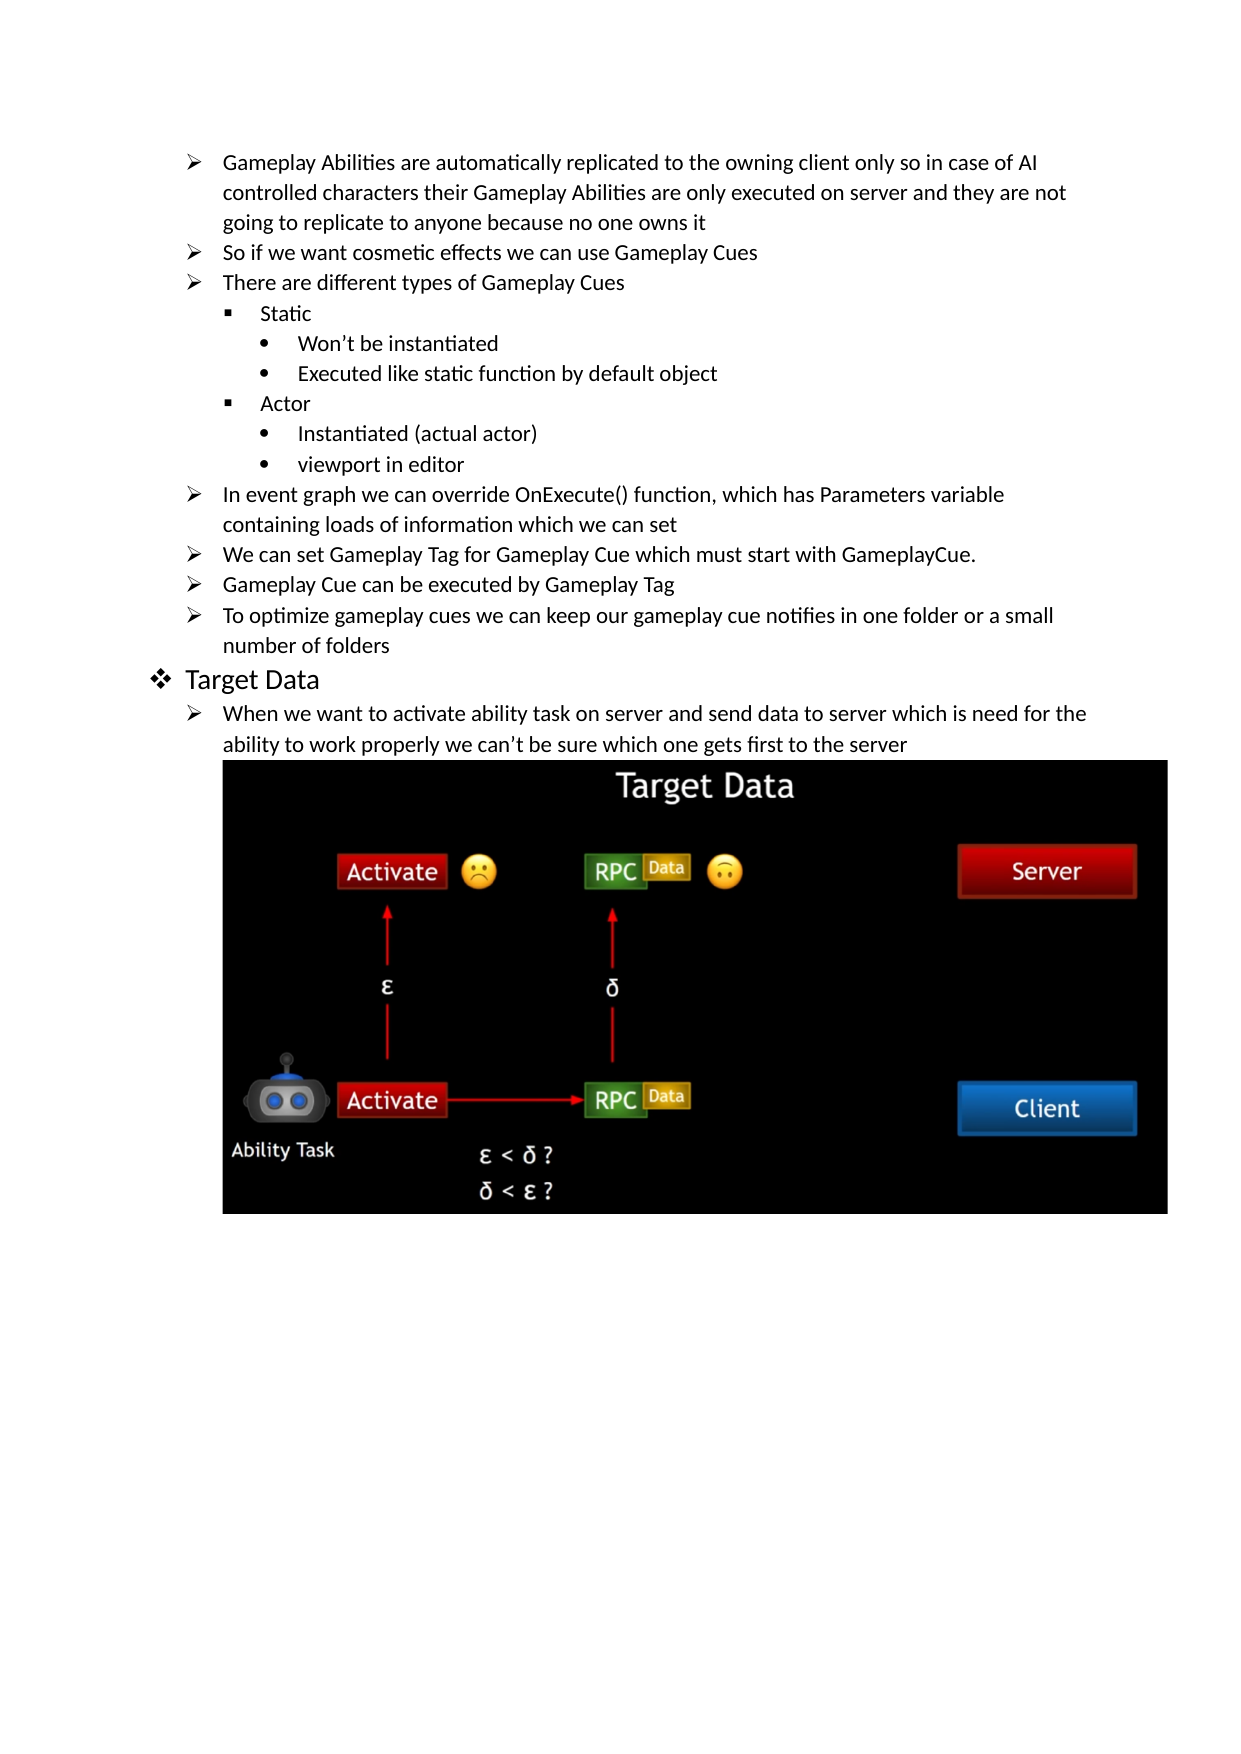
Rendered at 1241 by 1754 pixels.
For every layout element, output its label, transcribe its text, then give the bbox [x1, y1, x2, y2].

list So if we want cosmetic effects we can use Gameplay Cues [185, 238, 1093, 266]
list In event graph we can override OnExecute() function, which has Parameters variable containing loads of information which we can set [185, 480, 1093, 538]
list Gameplay Abilities are automatically replicated to the owning client only so in case of AI controlled characters their Gameplay Abilities are only executed on server and they are not going to replicate to anyone because no one owns it [185, 148, 1093, 236]
list Target Data [148, 661, 1093, 697]
list There are different types of Gameplay Cues [185, 268, 1093, 296]
list To optimize gameplay cues we can keep our gameplay cue notifies in one folder or a small number of folders [185, 601, 1093, 659]
list Won’t be instantiated [260, 329, 1093, 357]
list Gameplay Cue can be executed by Gameplay Tag [185, 571, 1093, 598]
list Instantiated (actual actor) [260, 419, 1093, 447]
list Static [223, 299, 1093, 327]
list Actor [223, 389, 1093, 417]
list viewport in editor [260, 450, 1093, 478]
list Executed like static function by default object [260, 359, 1093, 387]
picture [222, 760, 1168, 1214]
list We can set Gameplay Tag for Gameplay Cue which must start with GameplayCue. [185, 540, 1093, 568]
